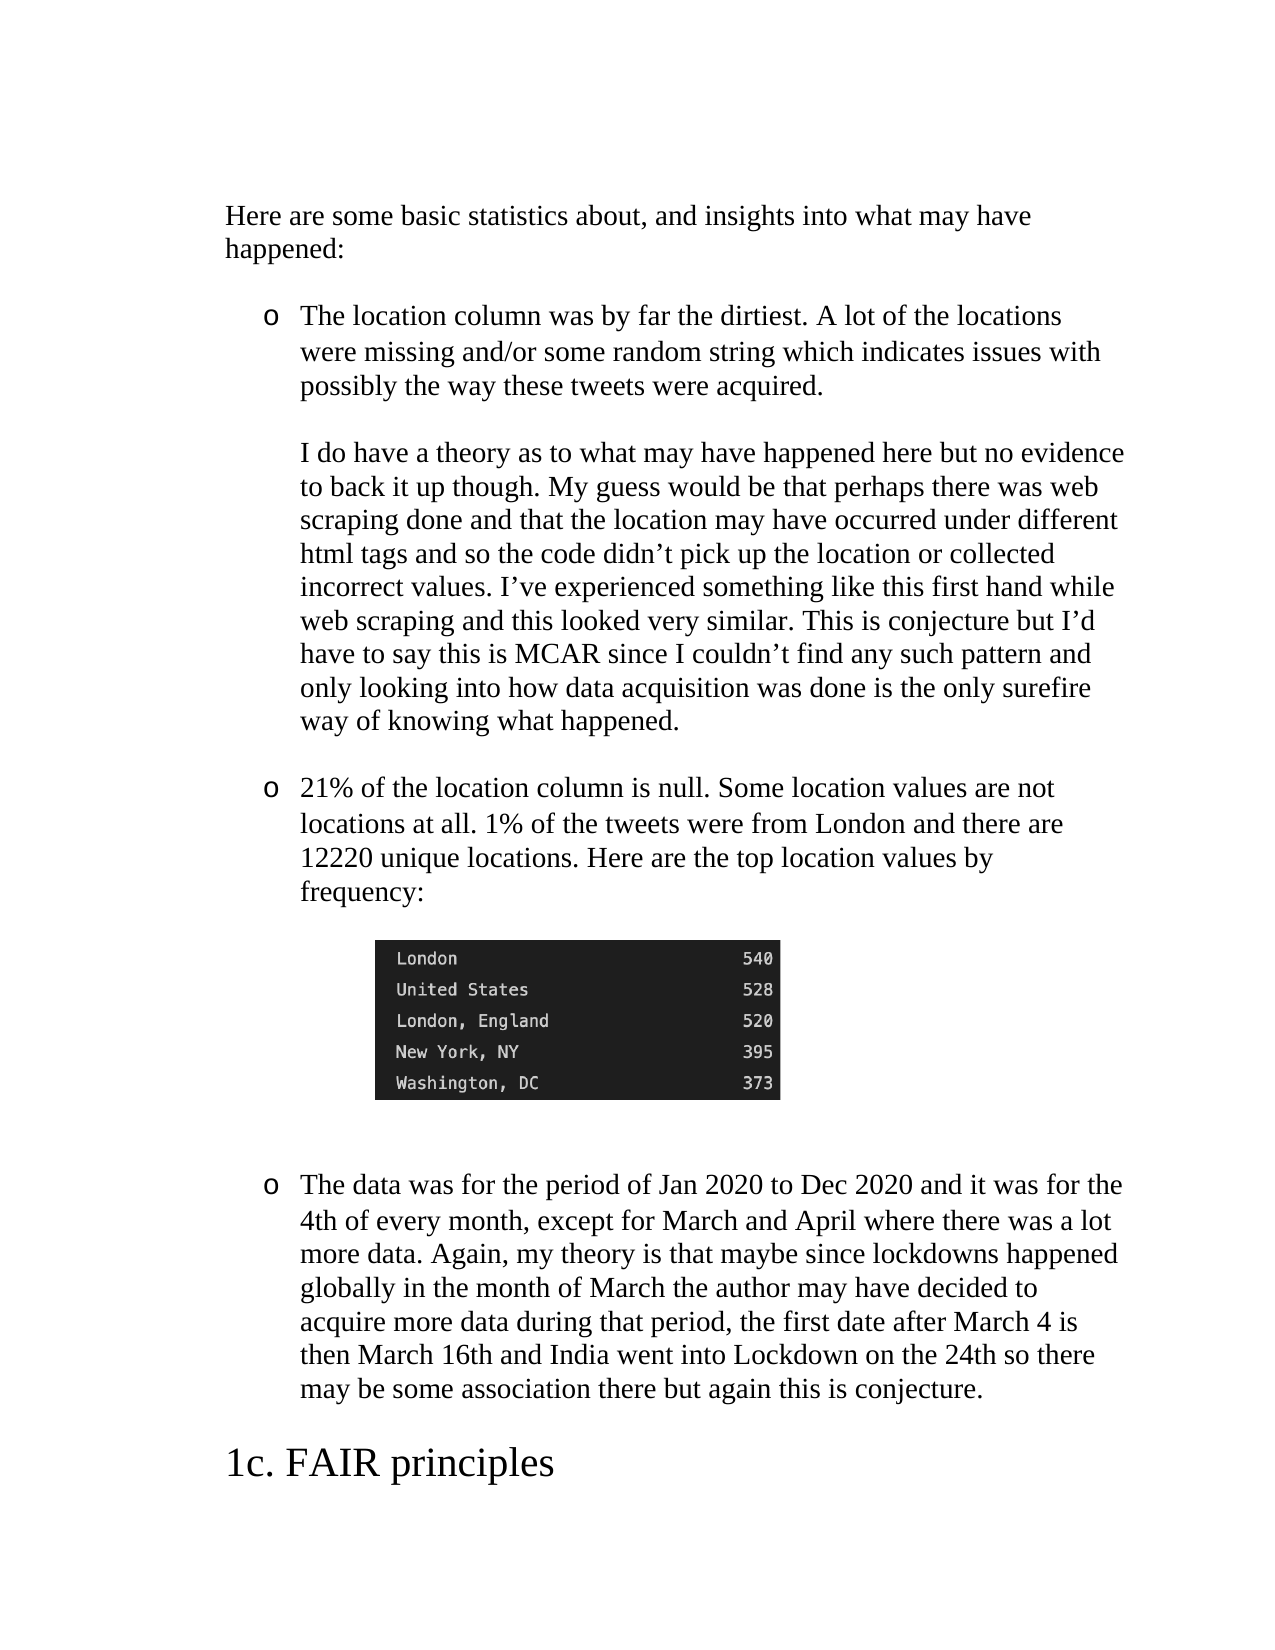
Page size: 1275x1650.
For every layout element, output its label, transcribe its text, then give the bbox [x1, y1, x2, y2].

text I do have a theory as to what may have happened here but no evidence to back it up though. My guess would be that perhaps there was web scraping done and that the location may have occurred under different html tags and so the code didn’t pick up the location or collected incorrect values. I’ve experienced something like this first hand while web scraping and this looked very similar. This is conjecture but I’d have to say this is MCAR since I couldn’t find any such pattern and only looking into how data acquisition was done is the only surefire way of knowing what happened. [300, 435, 1125, 737]
text Here are some basic statistics about, and insights into what may have happened: [225, 198, 1125, 265]
list The data was for the period of Jan 2020 to Dec 2020 and it was for the 4th of every month, except for March and April where there was a lot more data. Again, my theory is that maybe since lockdowns happened globally in the month of March the author may have decided to acquire more data during that period, the first date after March 4 is then March 16th and India went into Lockdown on the 24th so there may be some association there but again this is conjecture. [262, 1167, 1125, 1404]
list 21% of the location column is null. Some location values are not locations at all. 1% of the tweets were from London and there are 12220 unique locations. Here are the top location values by frequency: [262, 771, 1125, 907]
picture [375, 940, 781, 1100]
list The location column was by far the dirtiest. A lot of the locations were missing and/or some random string which indicates issues with possibly the way these tweets were acquired. [262, 298, 1125, 402]
text 1c. FAIR principles [225, 1438, 1125, 1486]
